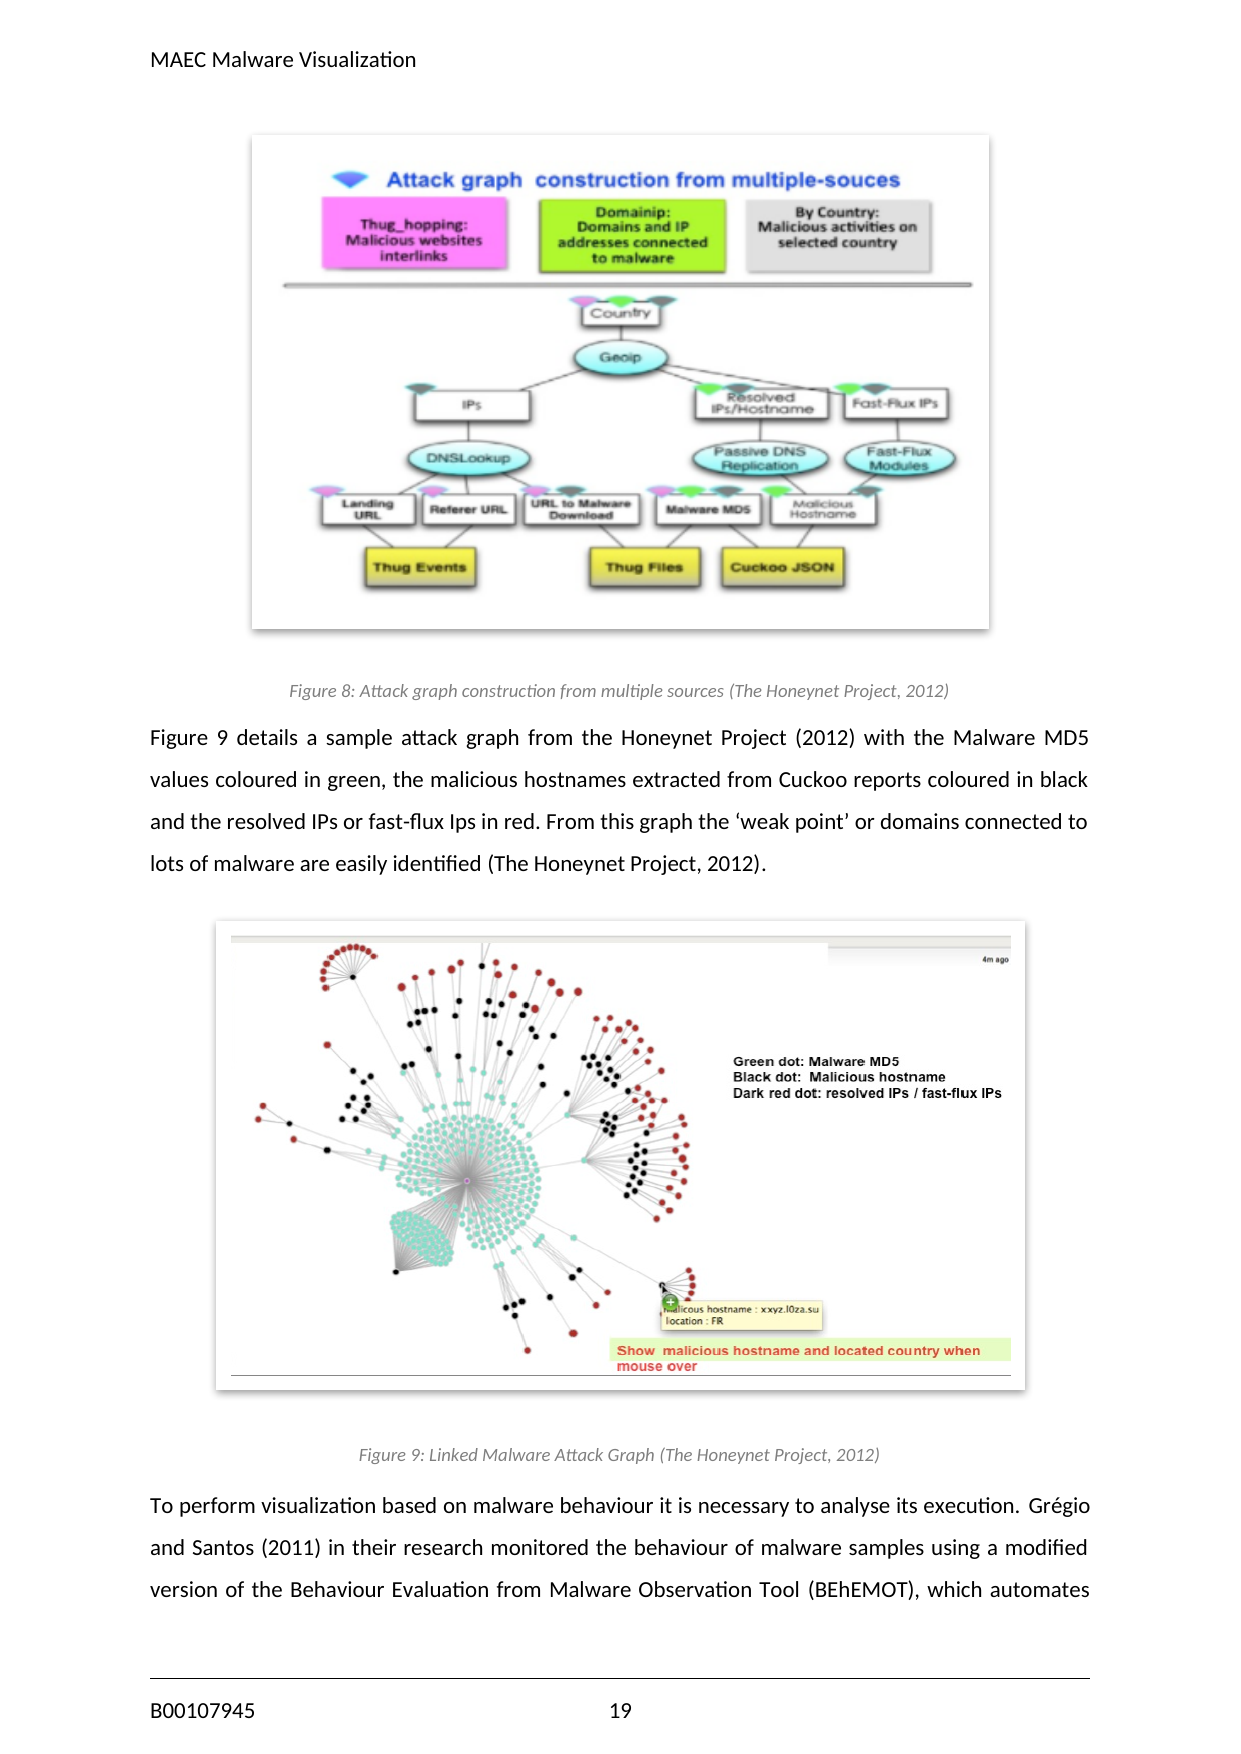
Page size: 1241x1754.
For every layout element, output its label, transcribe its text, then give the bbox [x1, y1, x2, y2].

text Figure 9: Linked Malware Attack Graph [150, 1443, 1090, 1466]
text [150, 1491, 1090, 1603]
text Figure 8: Attack graph construction from multiple sources [150, 680, 1090, 703]
picture [267, 150, 974, 615]
picture [231, 935, 1011, 1376]
text Figure 9 details a sample attack graph from the Honeynet Project (2012) with the Malware MD5 values coloured in green, the malicious hostnames extracted from Cuckoo reports coloured in black and the resolved IPs or fast-flux Ips in red. From this graph the ‘weak point’ or domains connected to lots of malware are easily identified . [150, 723, 1090, 877]
